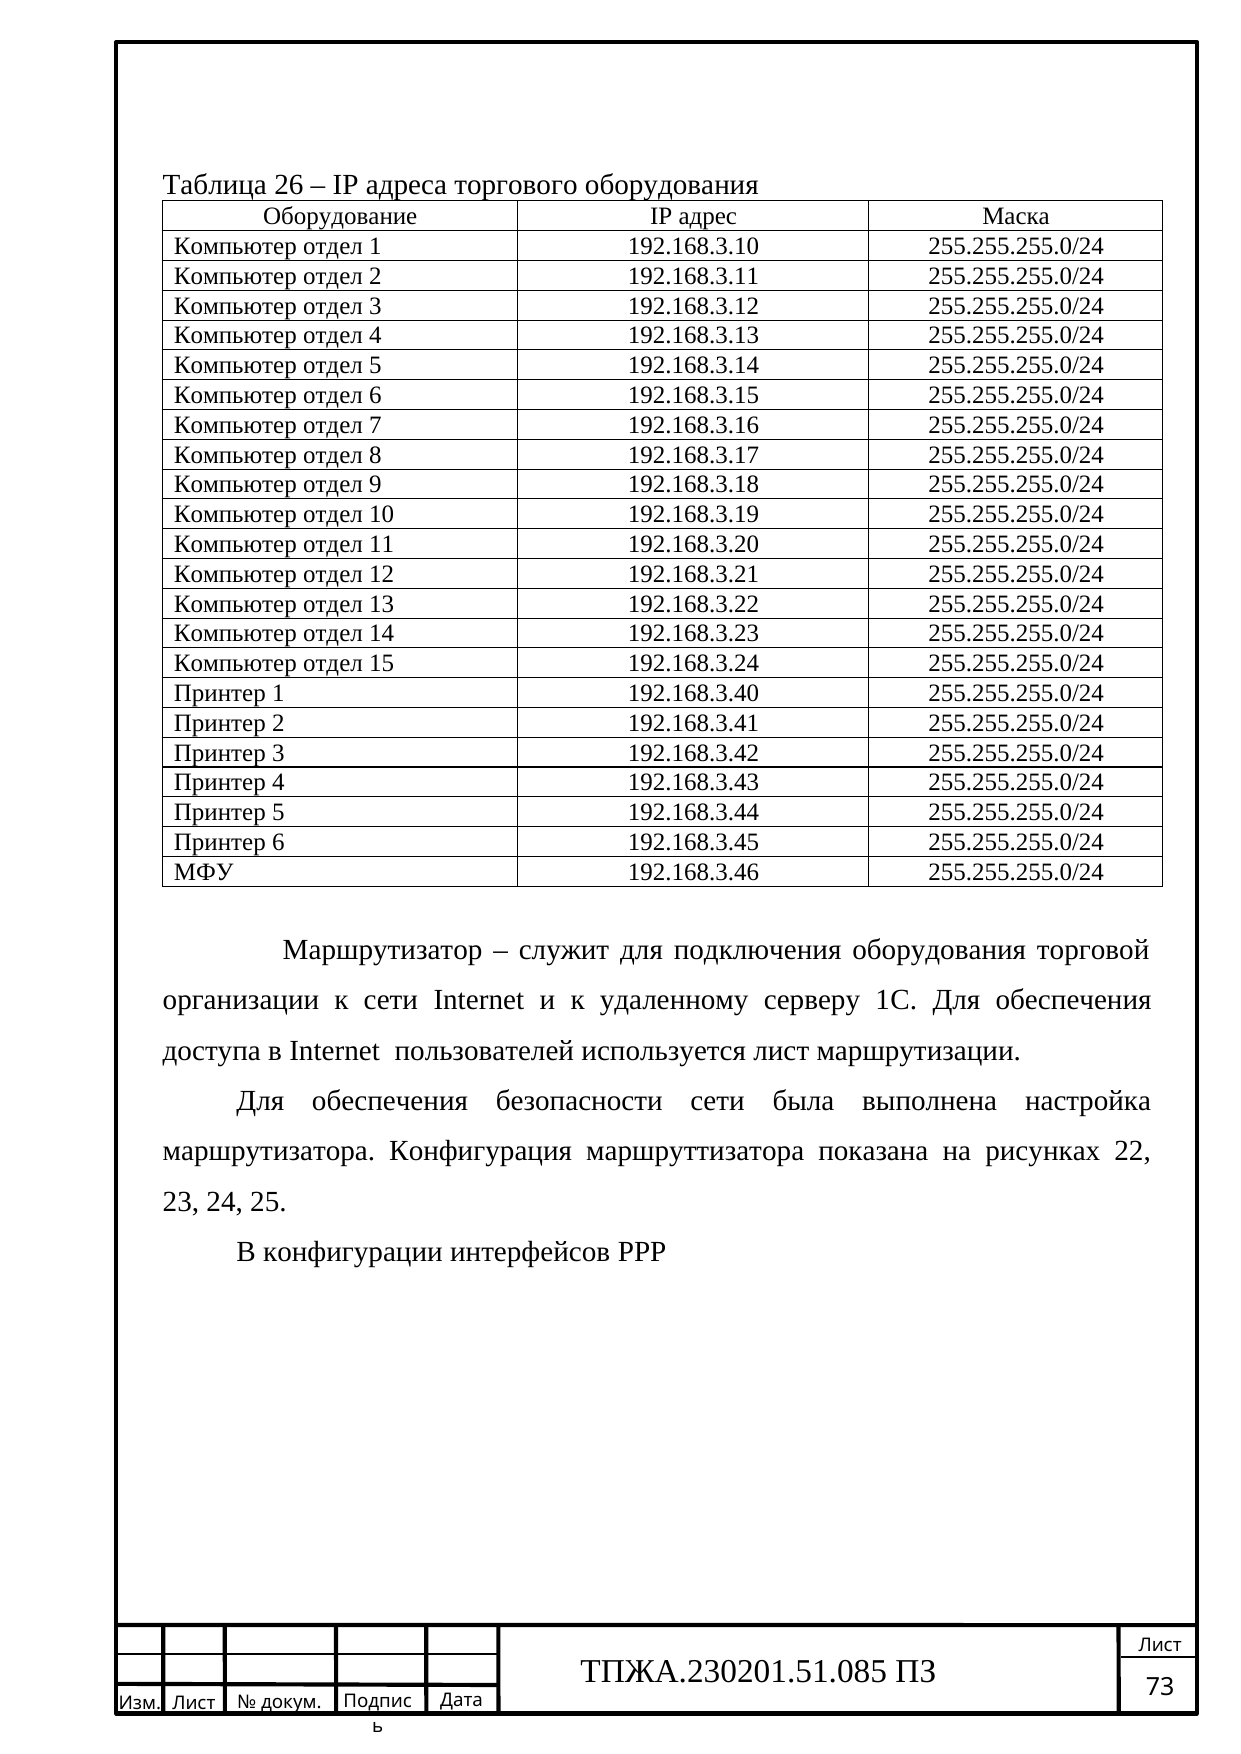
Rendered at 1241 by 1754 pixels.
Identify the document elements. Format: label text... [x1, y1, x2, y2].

table_cell Компьютер отдел 9 [163, 470, 517, 498]
table_cell Принтер 1 [163, 678, 517, 707]
table_cell 255.255.255.0/24 [869, 261, 1162, 290]
text Для обеспечения безопасности сети была выполнена настройка маршрутизатора. Конфигурация маршруттизатора показана на рисунках 22, 23, 24, 25. [162, 1083, 1152, 1217]
table_cell 192.168.3.40 [518, 678, 868, 707]
table_cell 255.255.255.0/24 [869, 619, 1162, 647]
table_cell 255.255.255.0/24 [869, 410, 1162, 439]
table_cell 255.255.255.0/24 [869, 708, 1162, 737]
table_cell Компьютер отдел 6 [163, 380, 517, 409]
table_cell Компьютер отдел 14 [163, 619, 517, 647]
table_cell 255.255.255.0/24 [869, 321, 1162, 349]
table_cell 192.168.3.24 [518, 648, 868, 677]
table_cell 192.168.3.42 [518, 738, 868, 766]
table_cell 192.168.3.23 [518, 619, 868, 647]
table_cell Принтер 5 [163, 797, 517, 826]
table_cell 192.168.3.44 [518, 797, 868, 826]
table_cell 255.255.255.0/24 [869, 350, 1162, 379]
table_cell 255.255.255.0/24 [869, 857, 1162, 886]
table_cell 255.255.255.0/24 [869, 827, 1162, 856]
table_cell 192.168.3.20 [518, 529, 868, 558]
table_cell Компьютер отдел 10 [163, 499, 517, 528]
table_cell 255.255.255.0/24 [869, 470, 1162, 498]
table_cell 255.255.255.0/24 [869, 291, 1162, 319]
text Таблица 26 – IP адреса торгового оборудования [162, 167, 1152, 200]
table_cell 255.255.255.0/24 [869, 559, 1162, 588]
table_cell 192.168.3.21 [518, 559, 868, 588]
table_cell 192.168.3.22 [518, 589, 868, 617]
table_cell Компьютер отдел 3 [163, 291, 517, 319]
table_cell Компьютер отдел 13 [163, 589, 517, 617]
table_cell Принтер 2 [163, 708, 517, 737]
table_cell 255.255.255.0/24 [869, 797, 1162, 826]
table_cell Компьютер отдел 8 [163, 440, 517, 468]
table_cell 192.168.3.41 [518, 708, 868, 737]
table_cell Компьютер отдел 7 [163, 410, 517, 439]
table_cell Компьютер отдел 5 [163, 350, 517, 379]
table_cell 192.168.3.43 [518, 768, 868, 796]
table_cell 255.255.255.0/24 [869, 648, 1162, 677]
table_cell 255.255.255.0/24 [869, 678, 1162, 707]
table_header Оборудование [163, 201, 517, 230]
table_cell 192.168.3.11 [518, 261, 868, 290]
table_cell 255.255.255.0/24 [869, 768, 1162, 796]
table_cell Компьютер отдел 12 [163, 559, 517, 588]
table_cell 192.168.3.16 [518, 410, 868, 439]
table_cell 255.255.255.0/24 [869, 499, 1162, 528]
table_cell 255.255.255.0/24 [869, 738, 1162, 766]
table_cell 192.168.3.12 [518, 291, 868, 319]
table_cell 255.255.255.0/24 [869, 529, 1162, 558]
table_cell 192.168.3.17 [518, 440, 868, 468]
table_cell 192.168.3.46 [518, 857, 868, 886]
table_cell Компьютер отдел 2 [163, 261, 517, 290]
table_cell 192.168.3.13 [518, 321, 868, 349]
table_header IP адрес [518, 201, 868, 230]
text Маршрутизатор – служит для подключения оборудования торговой организации к сети Internet и к удаленному серверу 1C. Для обеспечения доступа в Internet пользователей используется лист маршрутизации. [162, 887, 1152, 1066]
table_cell 192.168.3.45 [518, 827, 868, 856]
text В конфигурации интерфейсов PPP [162, 1234, 1152, 1268]
table_cell МФУ [163, 857, 517, 886]
table_cell 192.168.3.10 [518, 231, 868, 260]
table_cell 192.168.3.15 [518, 380, 868, 409]
table_cell 255.255.255.0/24 [869, 589, 1162, 617]
table_cell 255.255.255.0/24 [869, 440, 1162, 468]
table_cell 192.168.3.19 [518, 499, 868, 528]
table_cell Принтер 6 [163, 827, 517, 856]
table_cell 255.255.255.0/24 [869, 231, 1162, 260]
table_cell Компьютер отдел 1 [163, 231, 517, 260]
table_header Маска [869, 201, 1162, 230]
table_cell Компьютер отдел 15 [163, 648, 517, 677]
table_cell Компьютер отдел 4 [163, 321, 517, 349]
table_cell Компьютер отдел 11 [163, 529, 517, 558]
table_cell 192.168.3.14 [518, 350, 868, 379]
table_cell 192.168.3.18 [518, 470, 868, 498]
table_cell Принтер 4 [163, 768, 517, 796]
table_cell 255.255.255.0/24 [869, 380, 1162, 409]
table_cell Принтер 3 [163, 738, 517, 766]
